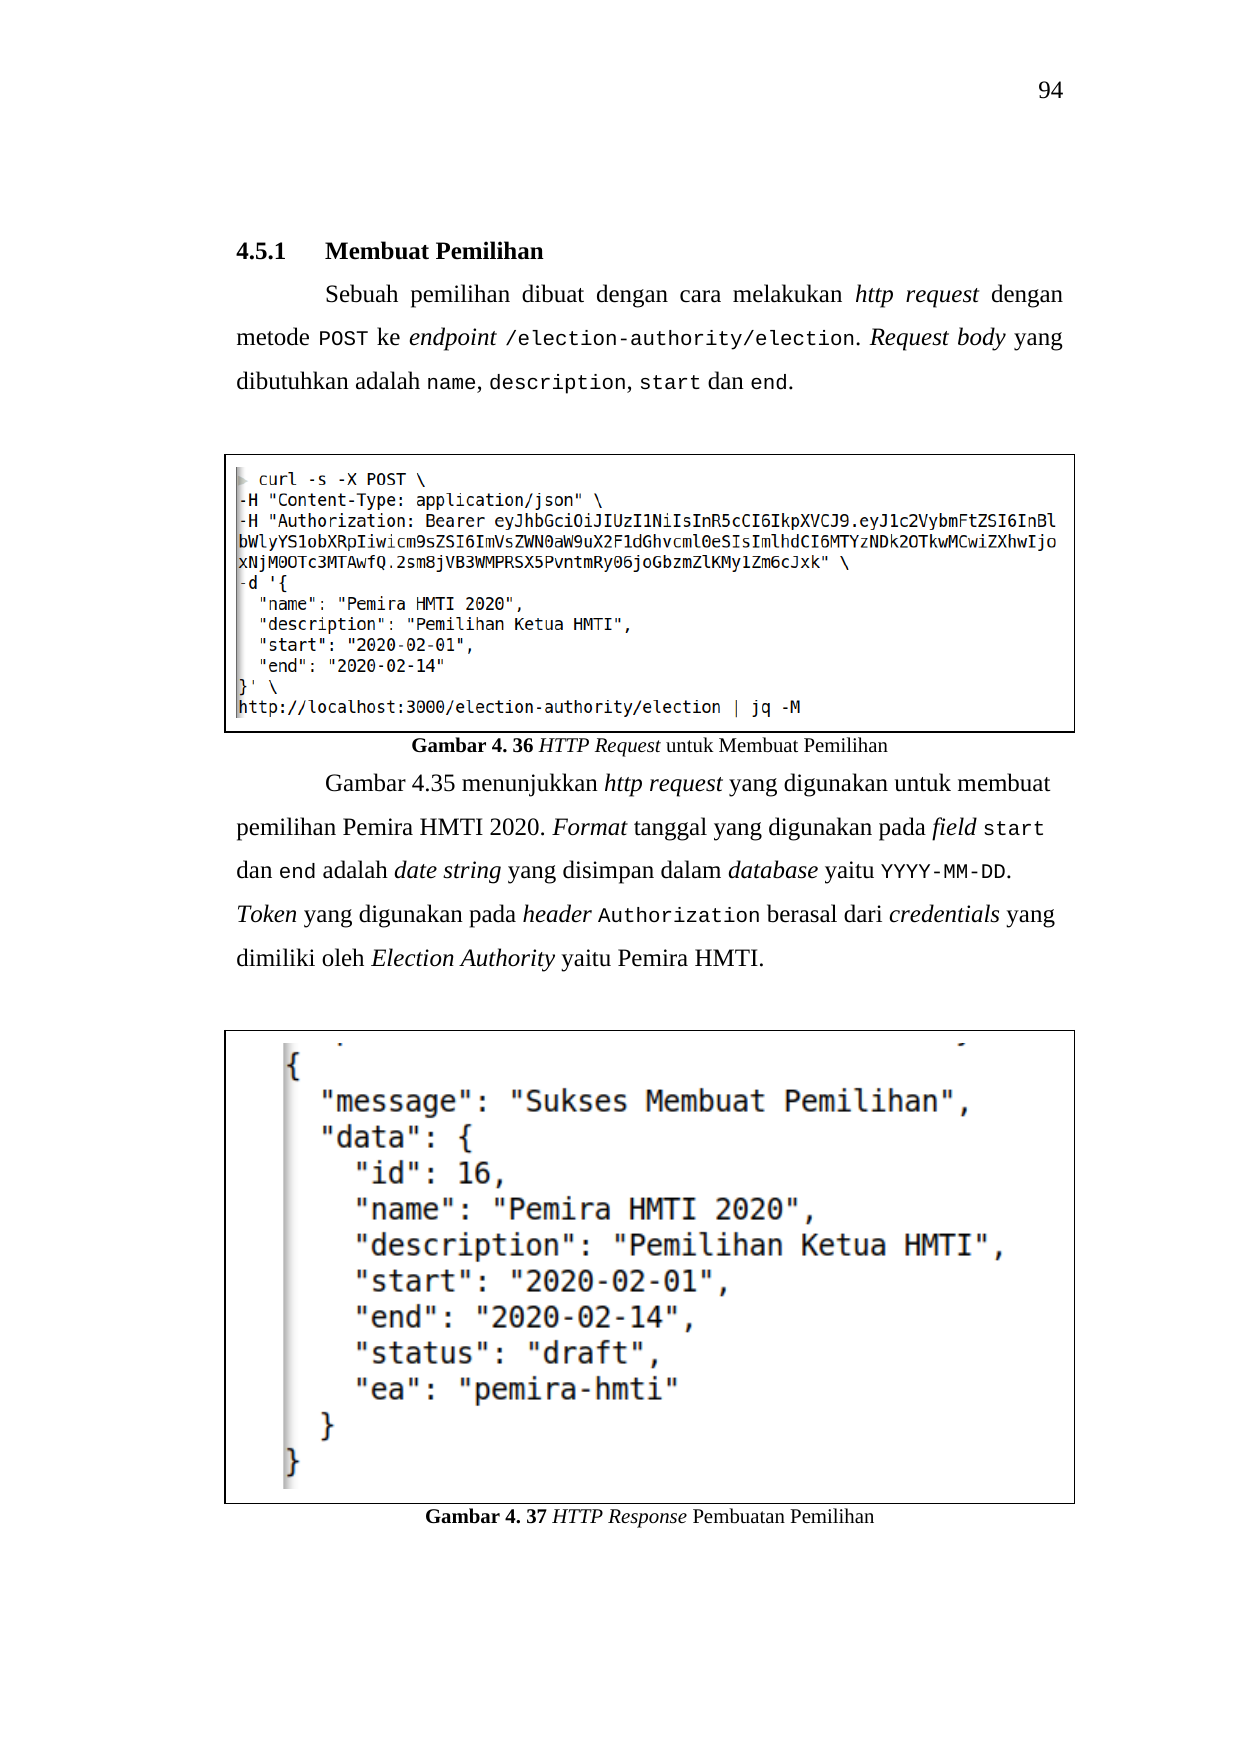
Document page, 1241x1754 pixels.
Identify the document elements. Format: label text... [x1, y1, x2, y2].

picture [283, 1043, 1017, 1489]
picture [236, 467, 1064, 718]
table_header [226, 455, 1074, 731]
text Gambar 4. 37 HTTP Response Pembuatan Pemilihan [236, 1504, 1063, 1528]
text Gambar 4. 36 HTTP Request untuk Membuat Pemilihan [236, 733, 1063, 757]
table_header [226, 1031, 1074, 1503]
text Sebuah pemilihan dibuat dengan cara melakukan http request dengan metode POST ke endpoint /election-authority/election. Request body yang dibutuhkan adalah name, description, start dan end. [236, 279, 1063, 396]
subtitle Membuat Pemilihan [236, 236, 1063, 265]
text Gambar 4.35 menunjukkan http request yang digunakan untuk membuat pemilihan Pemira HMTI 2020. Format tanggal yang digunakan pada field start dan end adalah date string yang disimpan dalam database yaitu YYYY-MM-DD. Token yang digunakan pada header Authorization berasal dari credentials yang dimiliki oleh Election Authority yaitu Pemira HMTI. [236, 768, 1063, 972]
